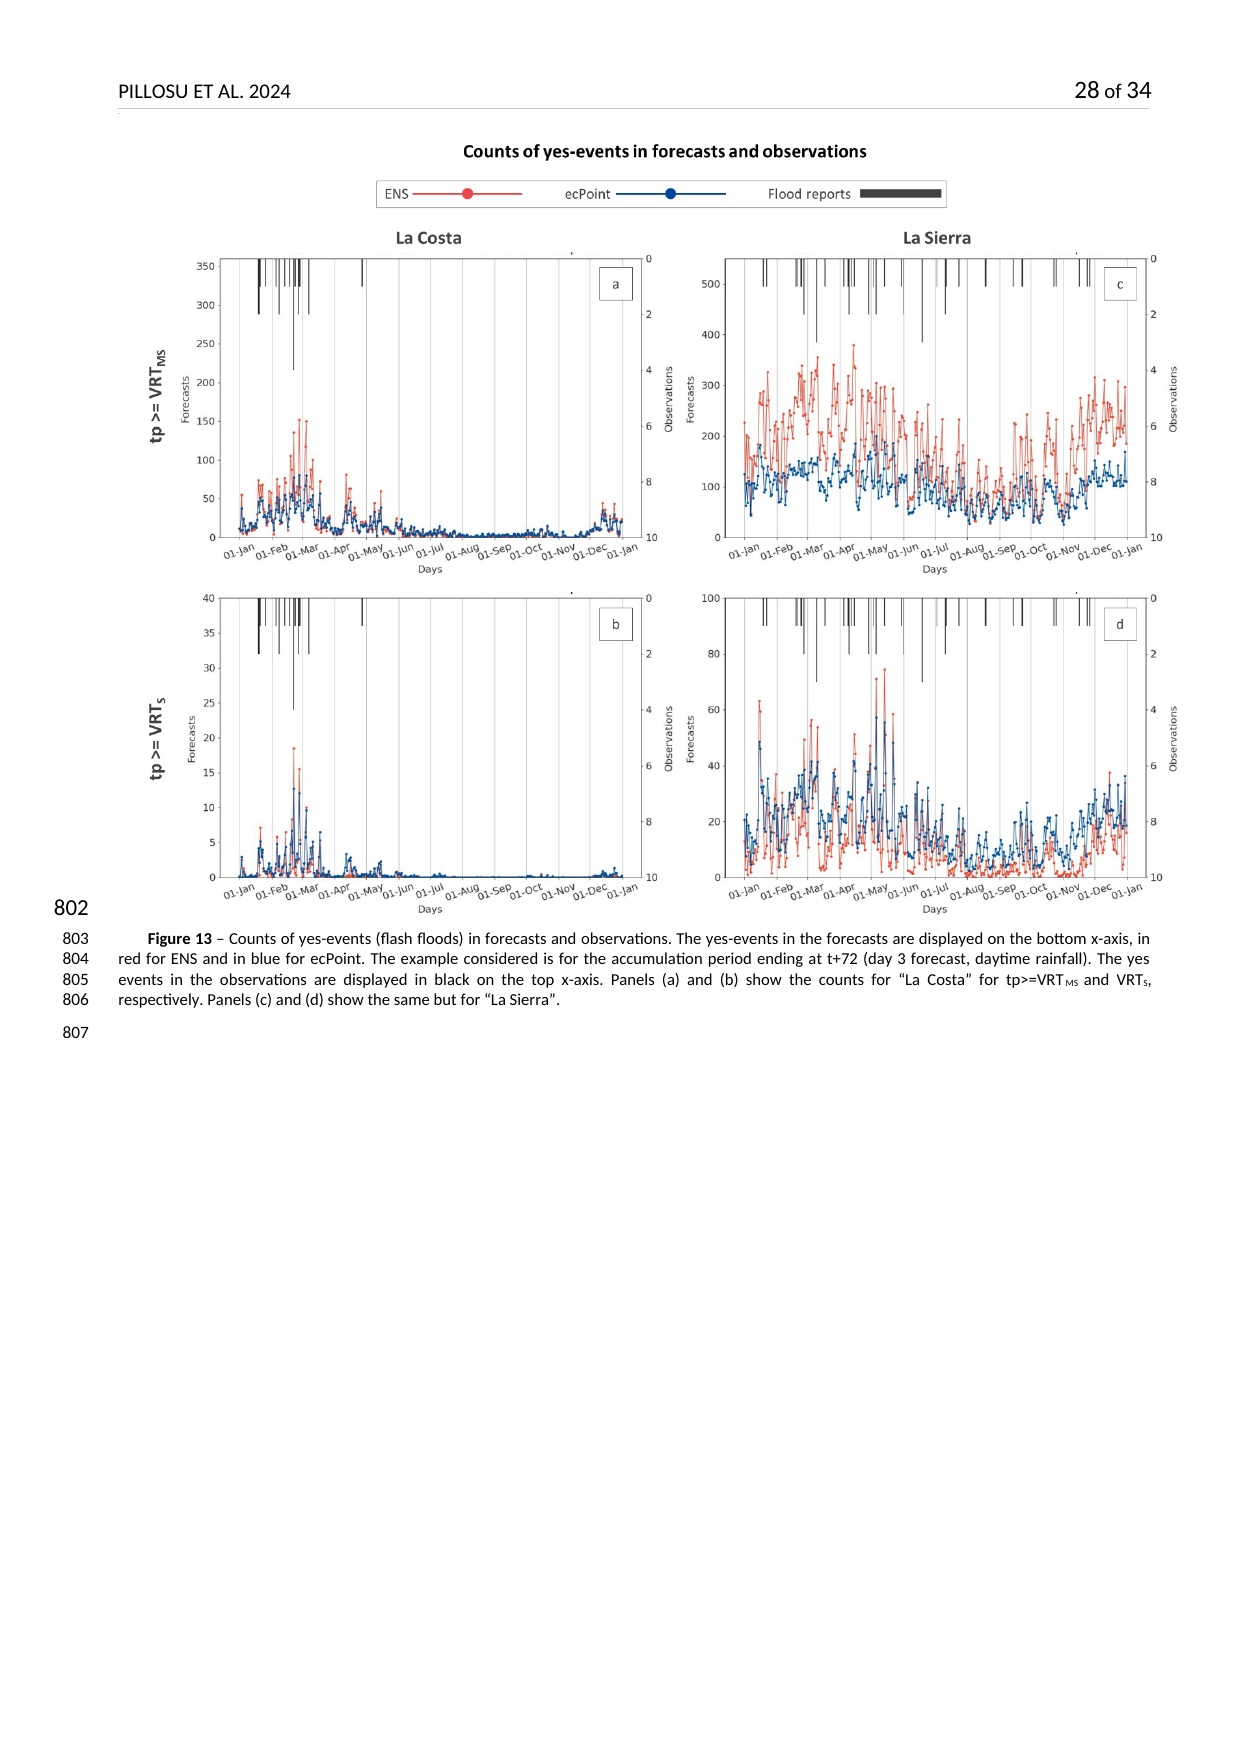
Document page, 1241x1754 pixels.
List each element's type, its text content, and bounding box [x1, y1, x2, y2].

picture [147, 140, 1182, 916]
text Figure 13 – Counts of yes-events (flash floods) in forecasts and observations. The yes-events in the forecasts are displayed on the bottom x-axis, in red for ENS and in blue for ecPoint. The example considered is for the accumulation period ending at t+72 (day 3 forecast, daytime rainfall). The yes events in the observations are displayed in black on the top x-axis. Panels (a) and (b) show the counts for “La Costa” for tp>=VRTMS and VRTS, respectively. Panels (c) and (d) show the same but for “La Sierra”. [118, 928, 1152, 1009]
